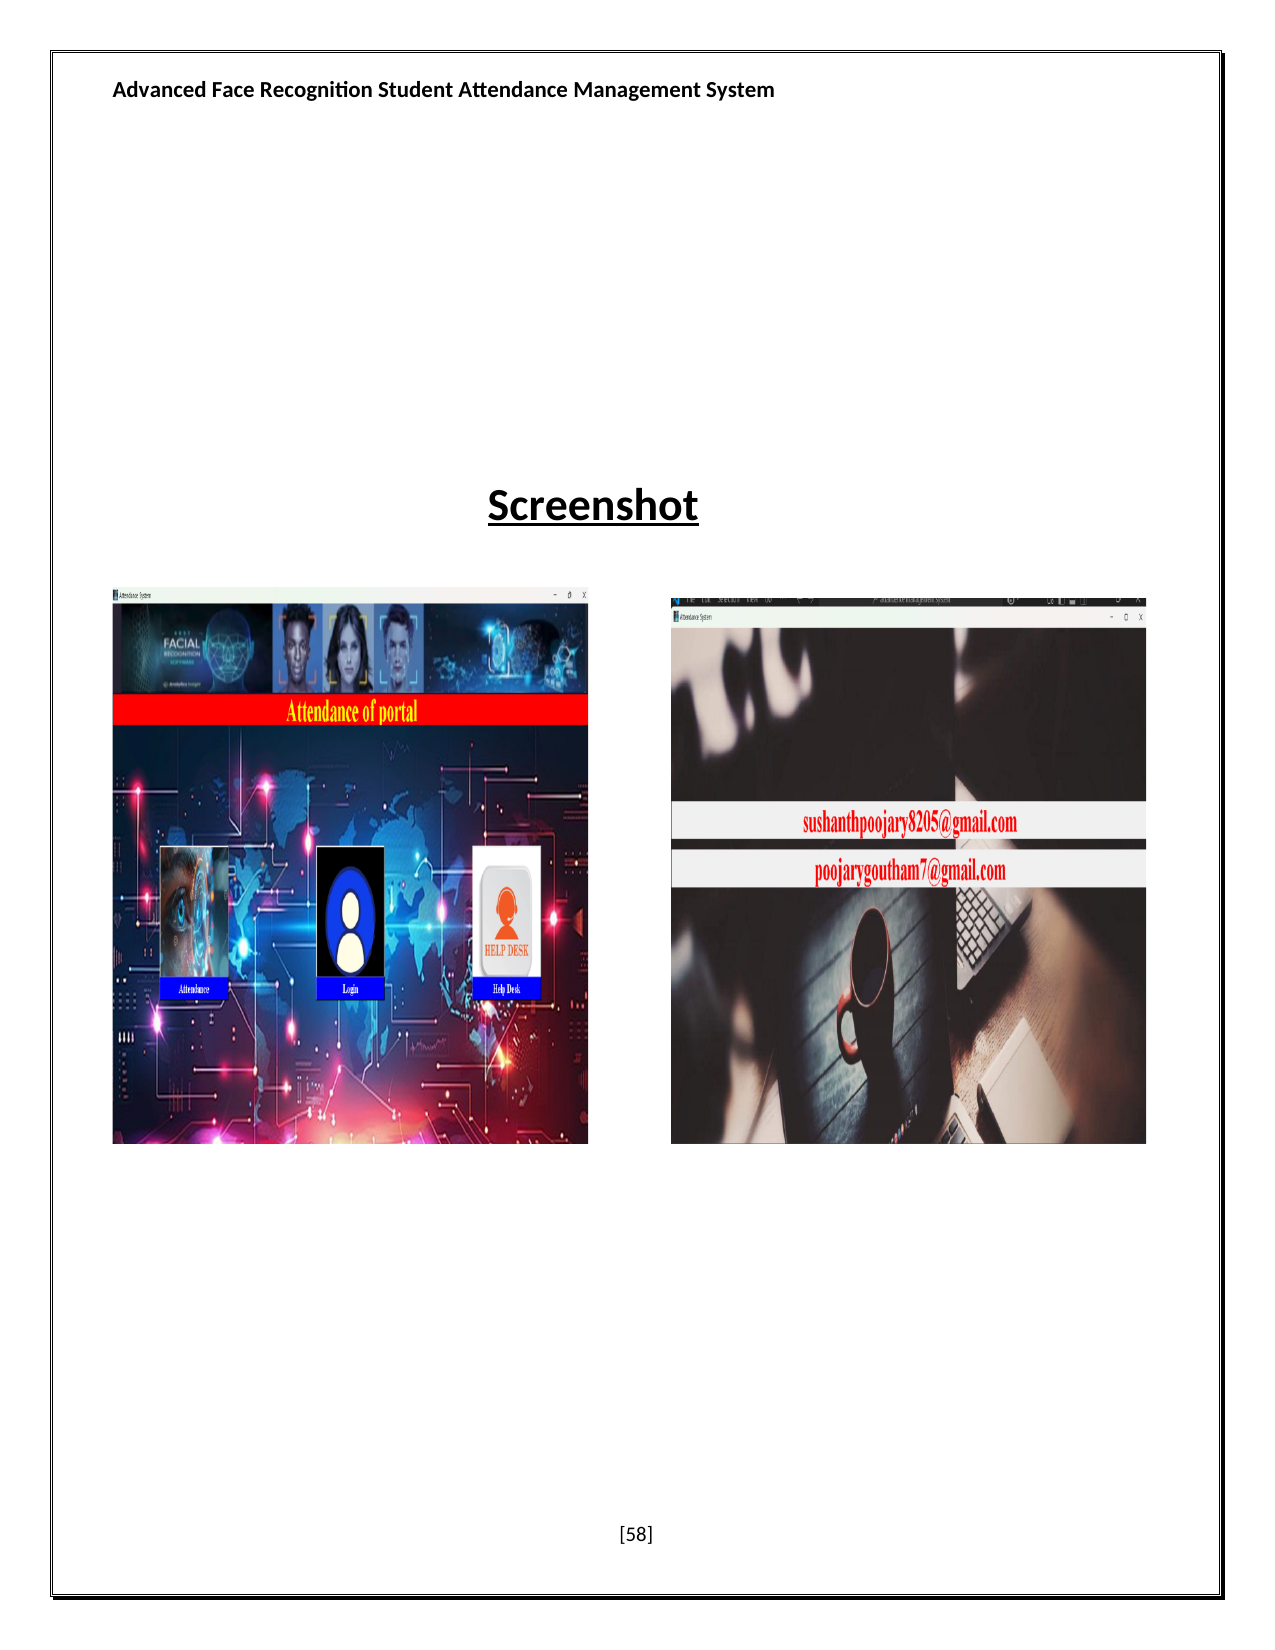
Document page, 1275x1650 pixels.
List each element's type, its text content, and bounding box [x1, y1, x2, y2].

text Screenshot [487, 476, 1159, 532]
picture [112, 587, 589, 1144]
picture [671, 598, 1147, 1144]
